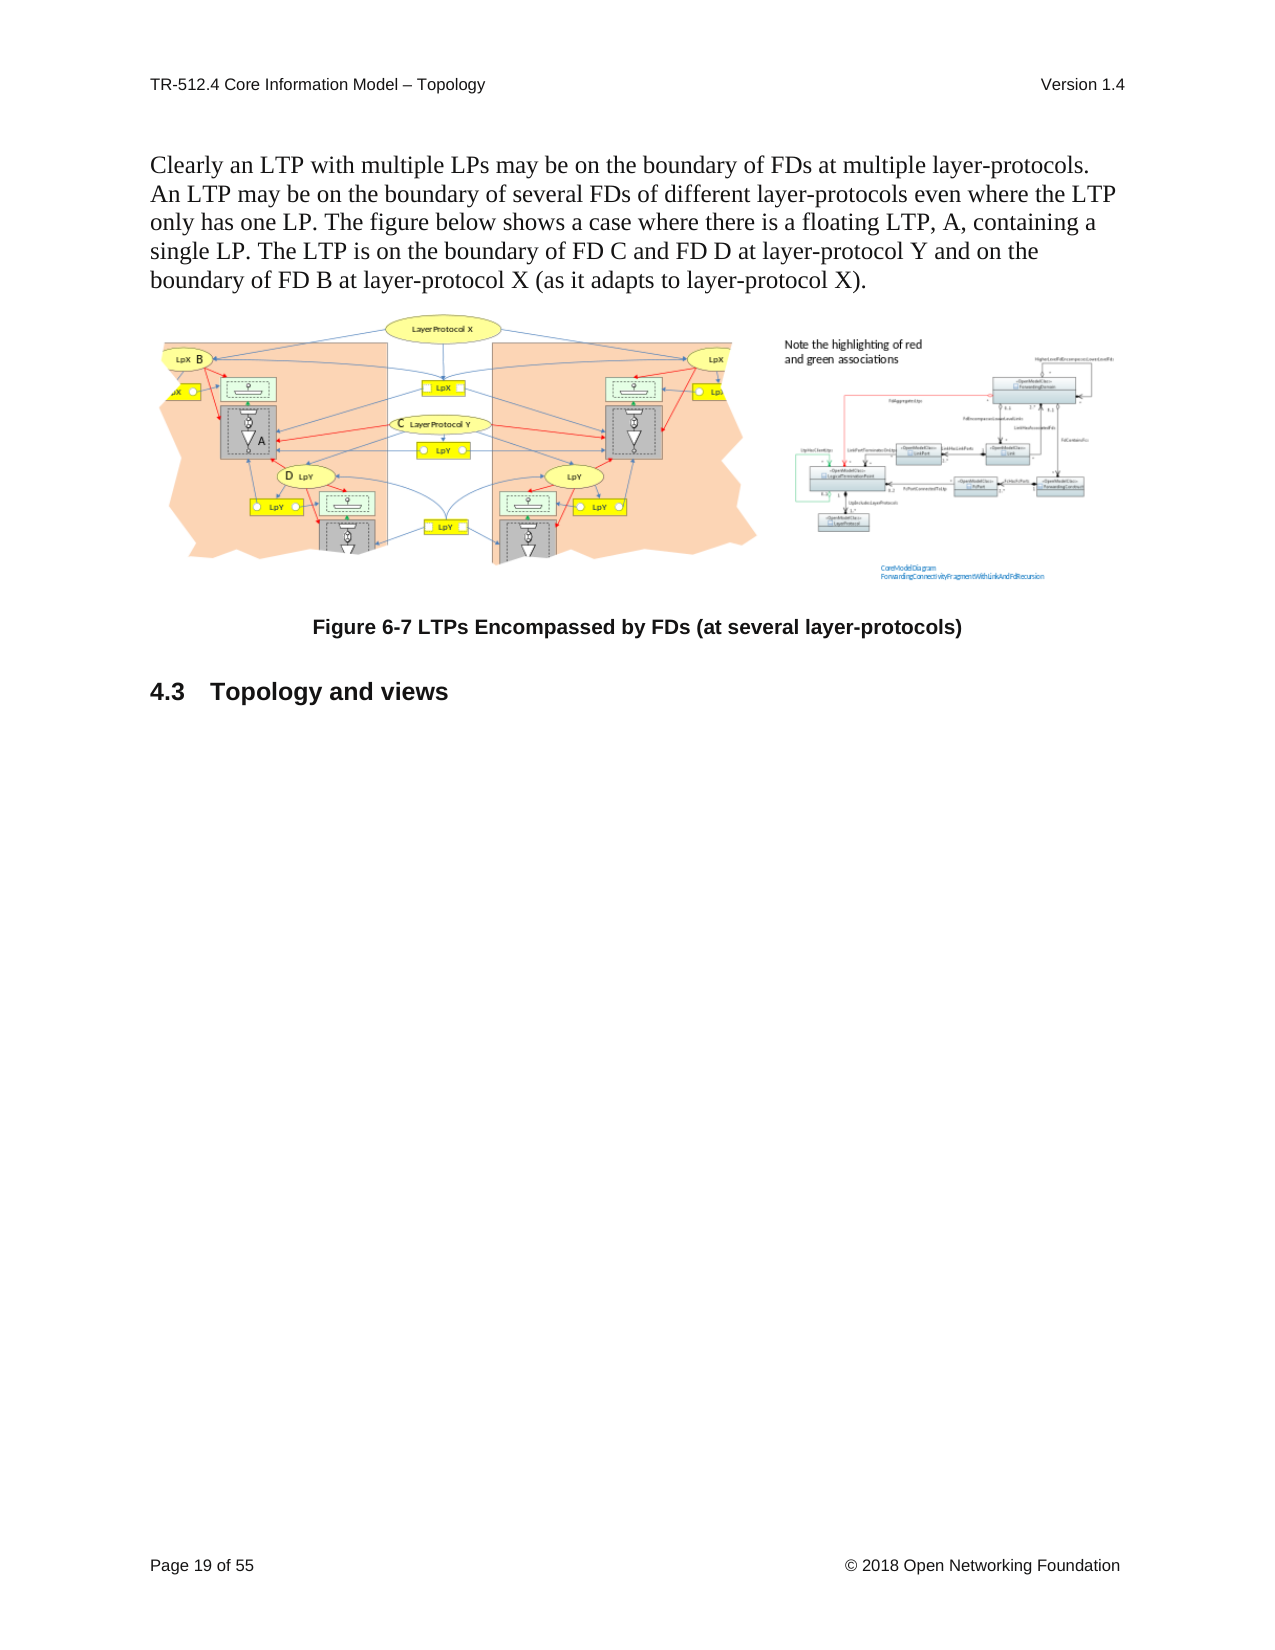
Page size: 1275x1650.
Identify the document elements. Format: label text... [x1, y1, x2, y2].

text Clearly an LTP with multiple LPs may be on the boundary of FDs at multiple layer-protocols. An LTP may be on the boundary of several FDs of different layer-protocols even where the LTP only has one LP. The figure below shows a case where there is a floating LTP, A, containing a single LP. The LTP is on the boundary of FD C and FD D at layer-protocol Y and on the boundary of FD B at layer-protocol X (as it adapts to layer-protocol X). [150, 150, 1125, 294]
subtitle Topology and views [150, 677, 1125, 705]
